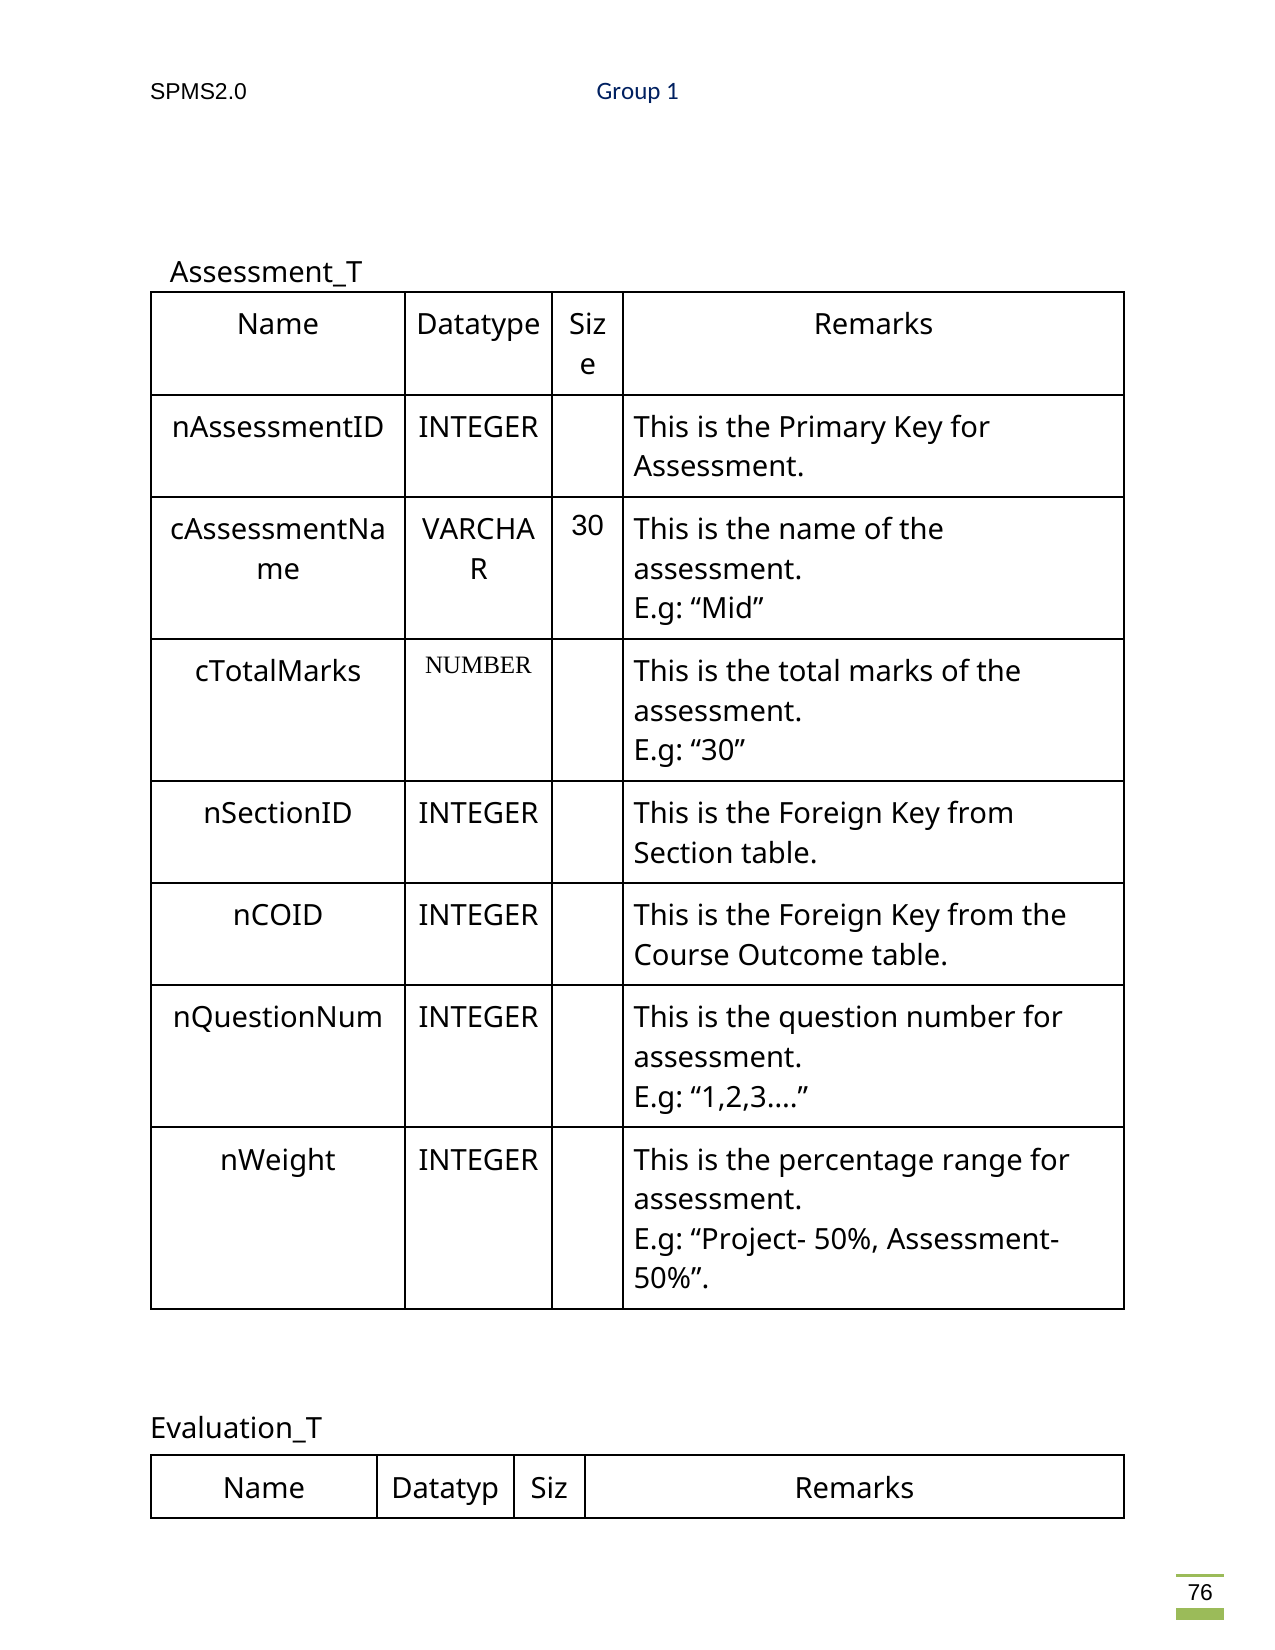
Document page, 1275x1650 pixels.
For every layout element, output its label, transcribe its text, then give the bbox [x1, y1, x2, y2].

table_header Remarks [586, 1456, 1123, 1517]
table_cell nQuestionNum [152, 986, 404, 1126]
table_cell NUMBER [406, 640, 551, 780]
table_cell cAssessmentName [152, 498, 404, 638]
table_cell This is the name of the assessment. E.g: “Mid” [624, 498, 1123, 638]
table_cell [553, 986, 622, 1126]
table_cell INTEGER [406, 396, 551, 496]
table_cell [553, 1128, 622, 1308]
table_header Size [515, 1456, 584, 1517]
table_cell INTEGER [406, 1128, 551, 1308]
table_cell VARCHAR [406, 498, 551, 638]
table_cell 30 [553, 498, 622, 638]
text Evaluation_T [150, 1407, 1125, 1447]
table_header Datatype [406, 293, 551, 393]
table_header Name [152, 1456, 376, 1517]
table_cell INTEGER [406, 884, 551, 984]
table_cell INTEGER [406, 986, 551, 1126]
table_cell This is the percentage range for assessment. E.g: “Project- 50%, Assessment-50%”. [624, 1128, 1123, 1308]
table_cell nWeight [152, 1128, 404, 1308]
table_cell This is the total marks of the assessment. E.g: “30” [624, 640, 1123, 780]
table_cell INTEGER [406, 782, 551, 882]
table_cell [553, 884, 622, 984]
table_header Datatype [378, 1456, 513, 1517]
table_cell nSectionID [152, 782, 404, 882]
table_cell This is the Primary Key for Assessment. [624, 396, 1123, 496]
table_cell This is the Foreign Key from the Course Outcome table. [624, 884, 1123, 984]
table_header Remarks [624, 293, 1123, 393]
table_cell This is the Foreign Key from Section table. [624, 782, 1123, 882]
table_cell This is the question number for assessment. E.g: “1,2,3….” [624, 986, 1123, 1126]
table_cell [553, 640, 622, 780]
table_header Size [553, 293, 622, 393]
table_cell [553, 396, 622, 496]
table_cell cTotalMarks [152, 640, 404, 780]
table_cell nCOID [152, 884, 404, 984]
table_header Name [152, 293, 404, 393]
text Assessment_T [56, 251, 1098, 291]
table_cell [553, 782, 622, 882]
table_cell nAssessmentID [152, 396, 404, 496]
